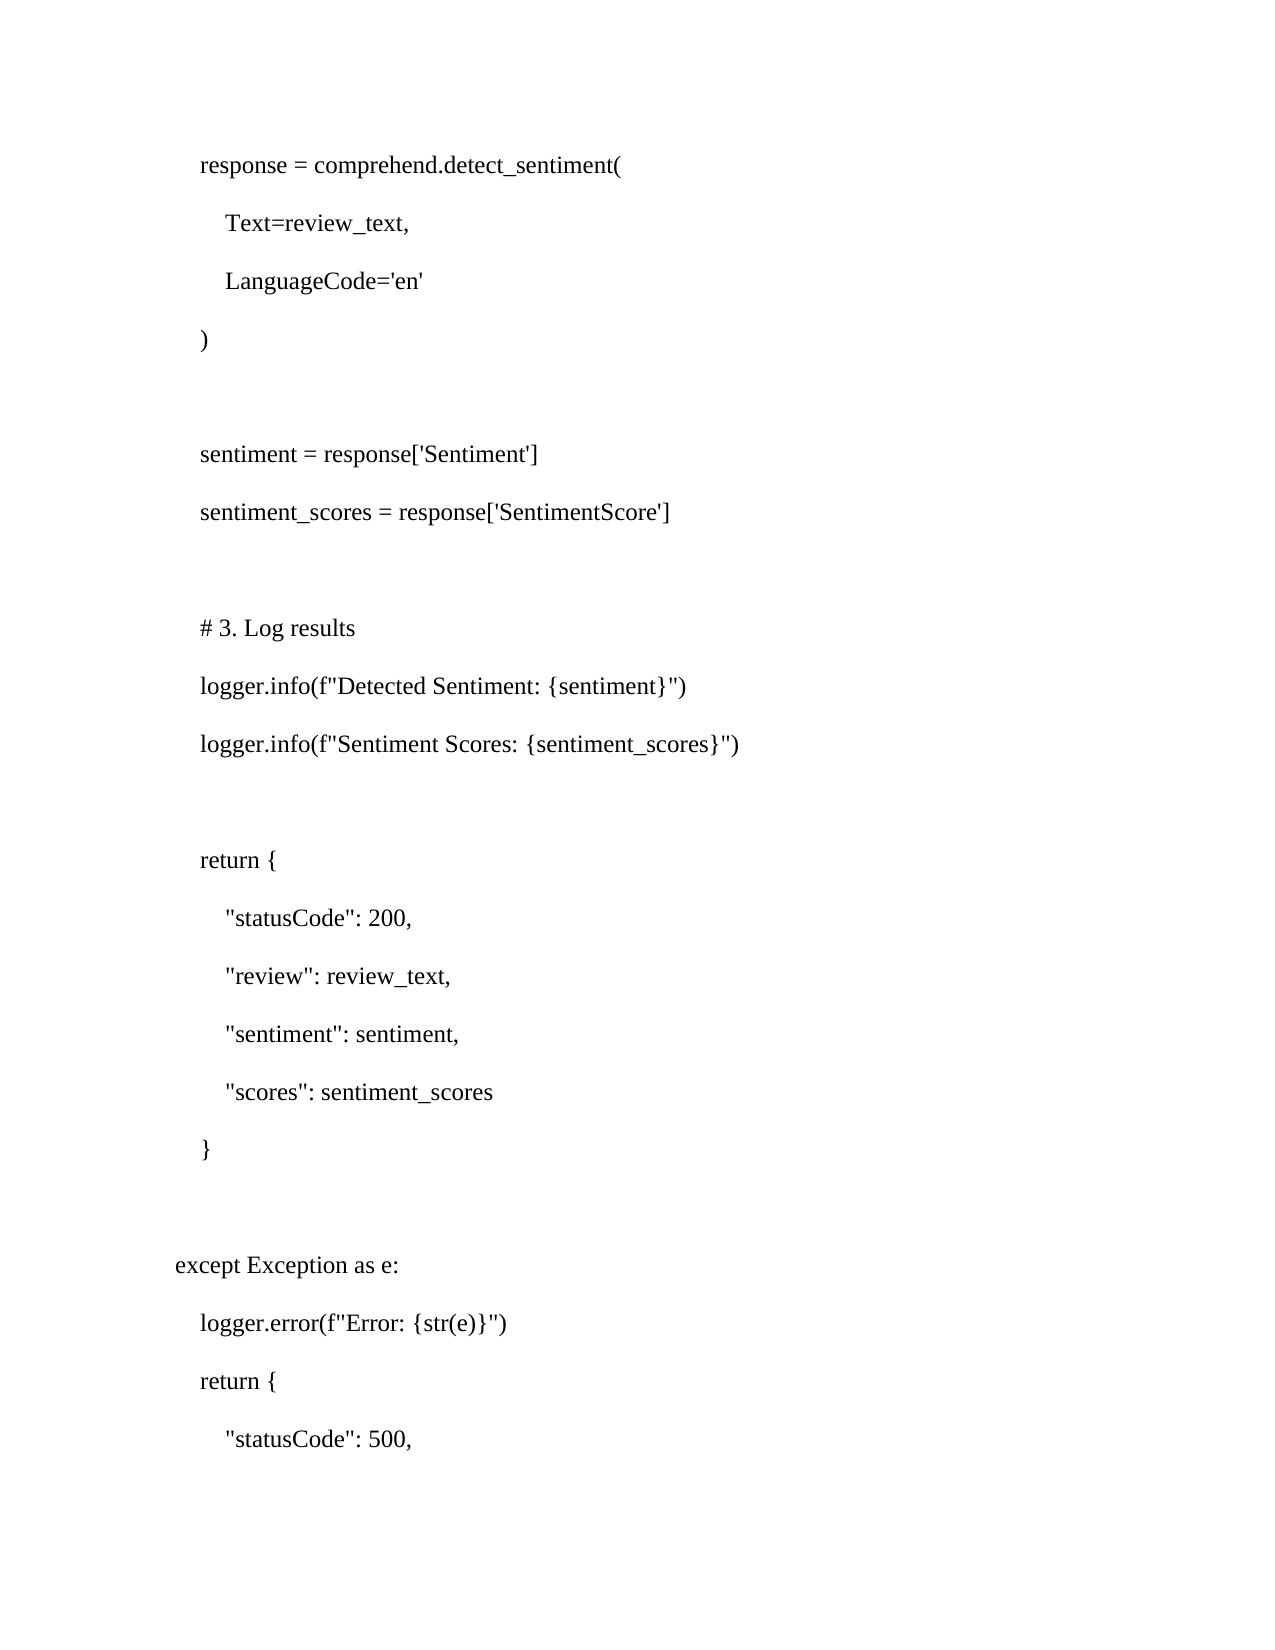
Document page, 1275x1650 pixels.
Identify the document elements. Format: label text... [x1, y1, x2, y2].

text response = comprehend.detect_sentiment( [150, 150, 1125, 179]
text "statusCode": 500, [150, 1424, 1125, 1453]
text "review": review_text, [150, 961, 1125, 989]
text sentiment_scores = response['SentimentScore'] [150, 497, 1125, 526]
text Text=review_text, [150, 208, 1125, 237]
text logger.info(f"Sentiment Scores: {sentiment_scores}") [150, 729, 1125, 758]
text logger.error(f"Error: {str(e)}") [150, 1308, 1125, 1337]
text except Exception as e: [150, 1250, 1125, 1279]
text logger.info(f"Detected Sentiment: {sentiment}") [150, 671, 1125, 700]
text return { [150, 845, 1125, 874]
text LanguageCode='en' [150, 266, 1125, 294]
text ) [150, 324, 1125, 352]
text return { [150, 1366, 1125, 1395]
text "scores": sentiment_scores [150, 1077, 1125, 1105]
text "sentiment": sentiment, [150, 1019, 1125, 1047]
text "statusCode": 200, [150, 903, 1125, 932]
text # 3. Log results [150, 613, 1125, 642]
text sentiment = response['Sentiment'] [150, 439, 1125, 468]
text } [150, 1134, 1125, 1163]
